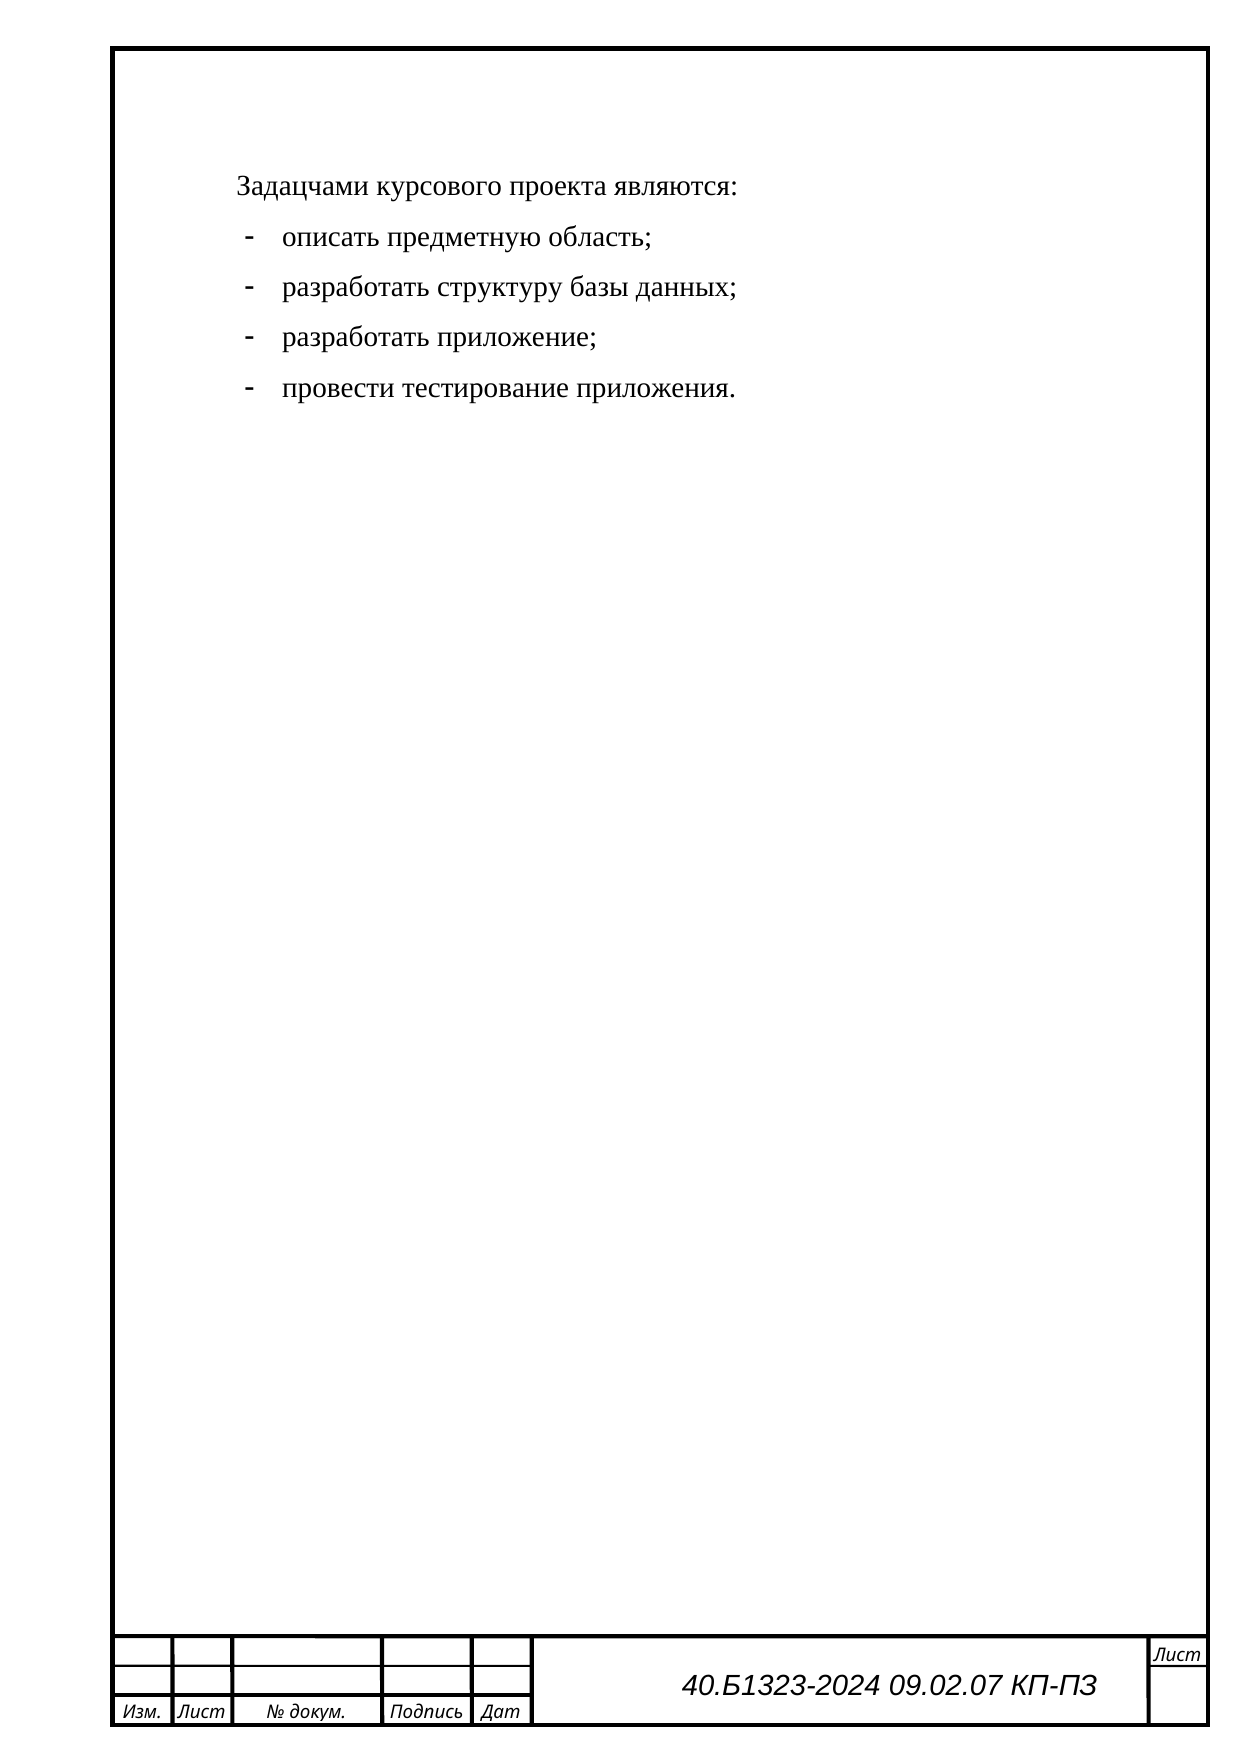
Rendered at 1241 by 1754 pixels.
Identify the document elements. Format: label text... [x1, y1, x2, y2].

list разработать приложение; [244, 319, 1181, 353]
text Задацчами курсового проекта являются: [177, 168, 1181, 202]
list описать предметную область; [244, 219, 1181, 252]
list провести тестирование приложения. [244, 370, 1181, 404]
list разработать структуру базы данных; [244, 269, 1181, 303]
